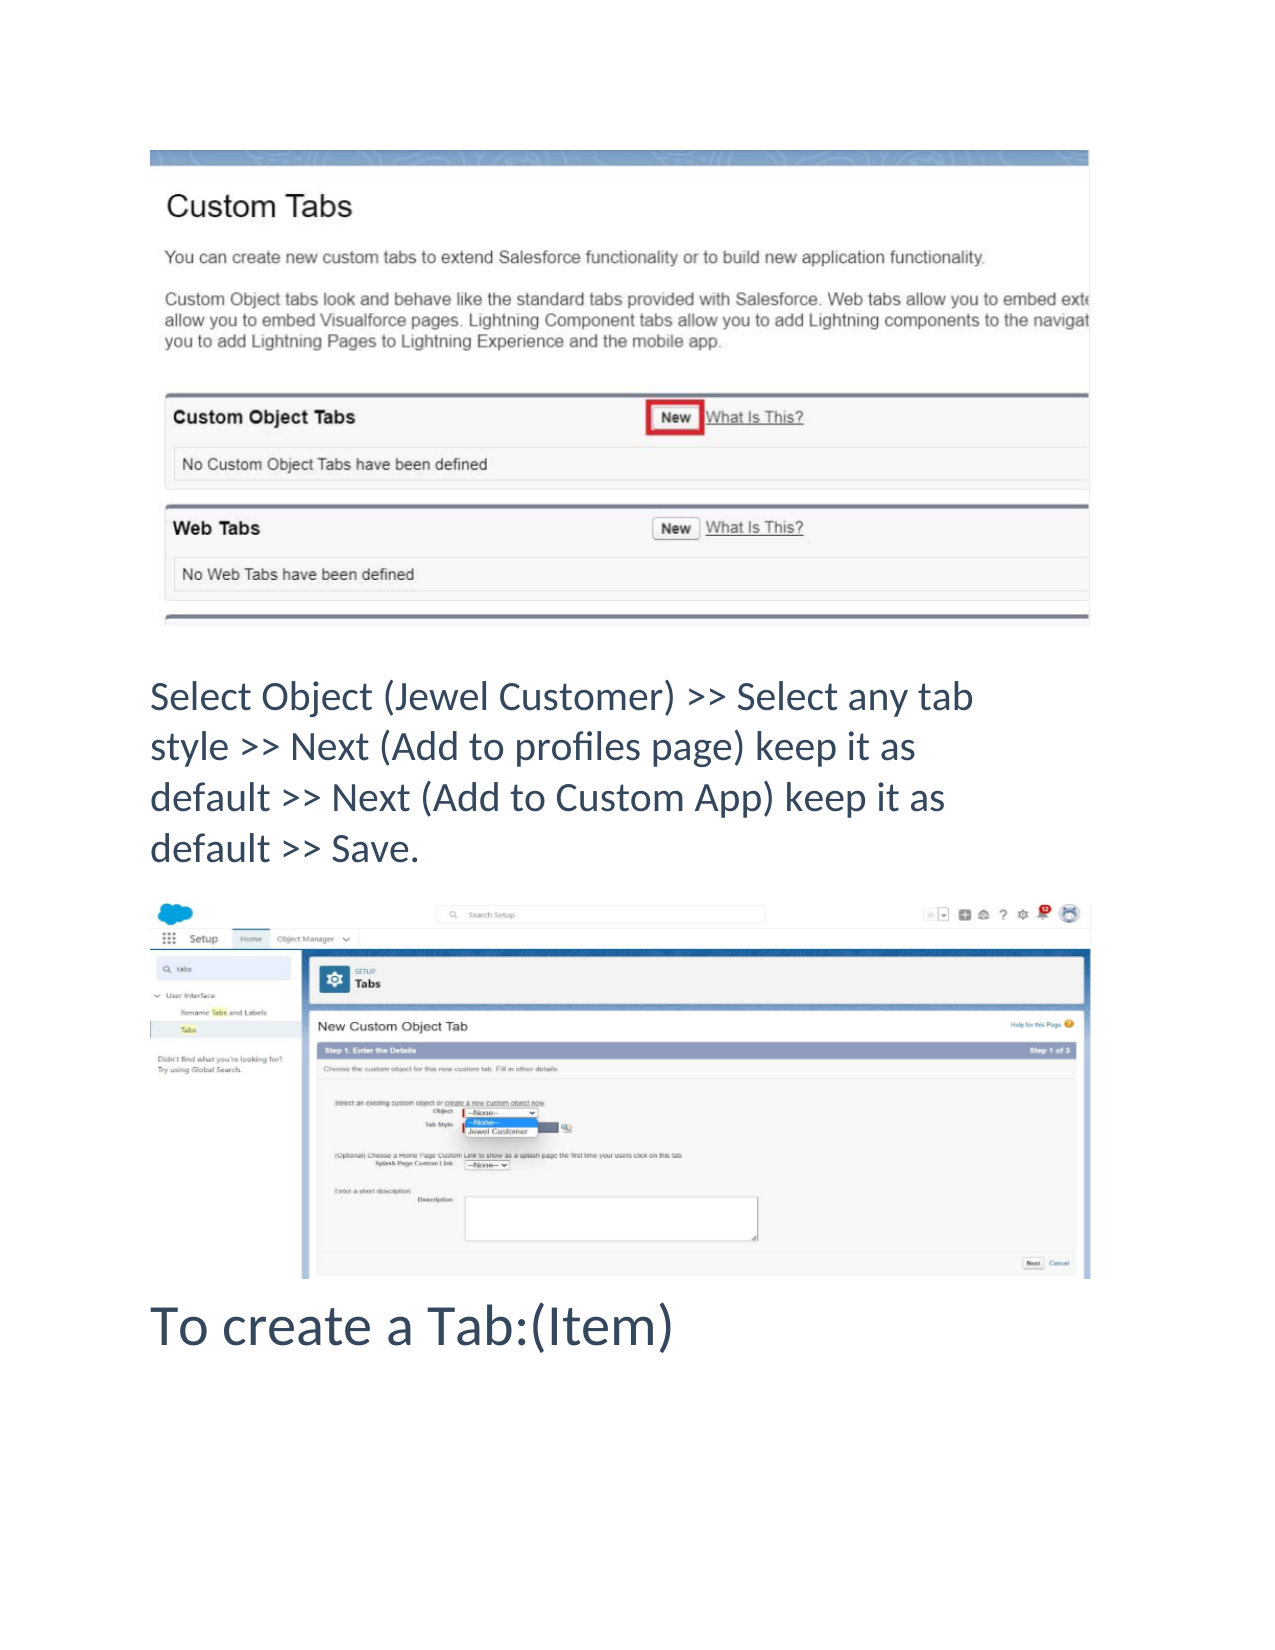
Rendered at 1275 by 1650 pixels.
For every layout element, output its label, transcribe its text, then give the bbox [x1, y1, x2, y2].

picture [150, 903, 1092, 1279]
picture [150, 150, 1092, 626]
text To create a Tab:(Item) [150, 1289, 1042, 1360]
text Select Object (Jewel Customer) >> Select any tab style >> Next (Add to profiles page) keep it as default >> Next (Add to Custom App) keep it as default >> Save. [150, 669, 1042, 873]
